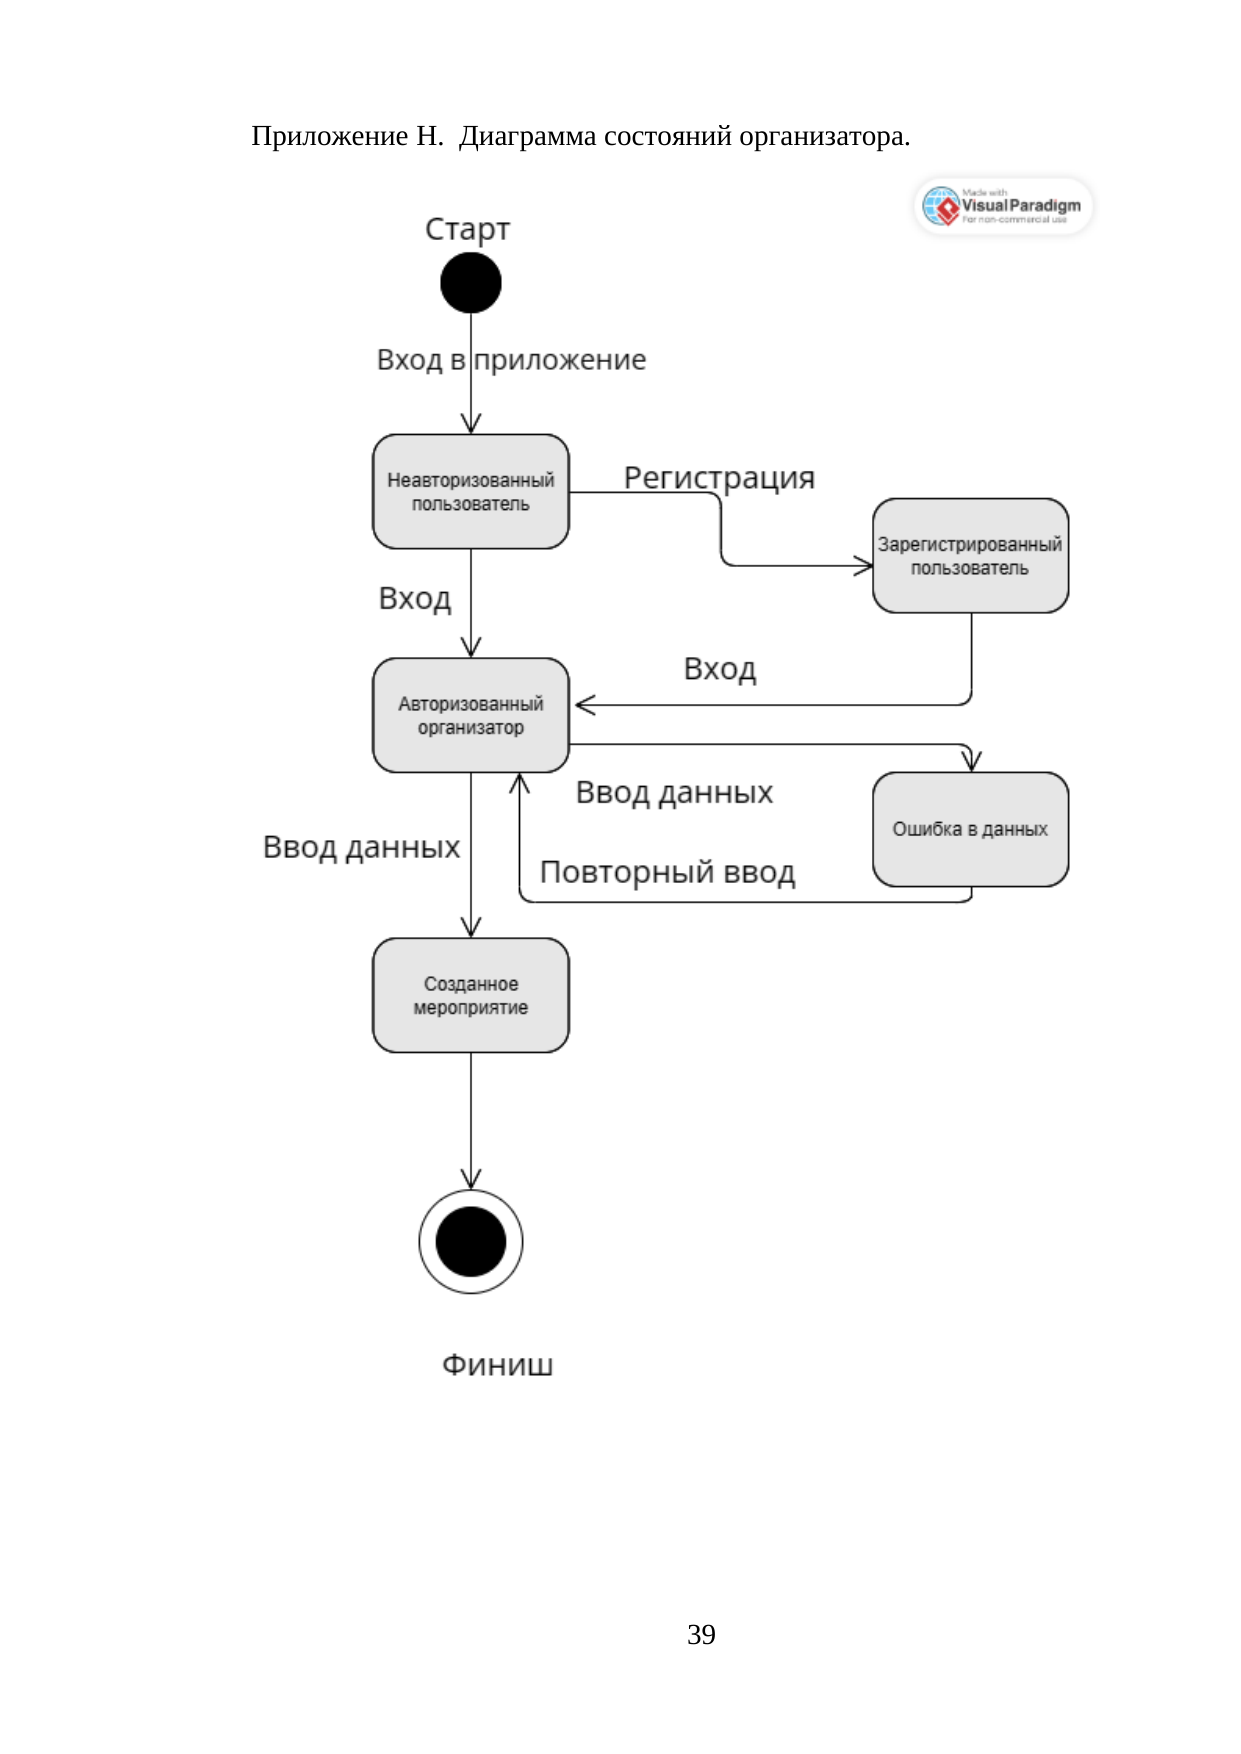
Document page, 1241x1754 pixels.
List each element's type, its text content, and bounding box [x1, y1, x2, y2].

subtitle Приложение H. Диаграмма состояний организатора. [251, 118, 1152, 152]
picture [228, 168, 1101, 1418]
